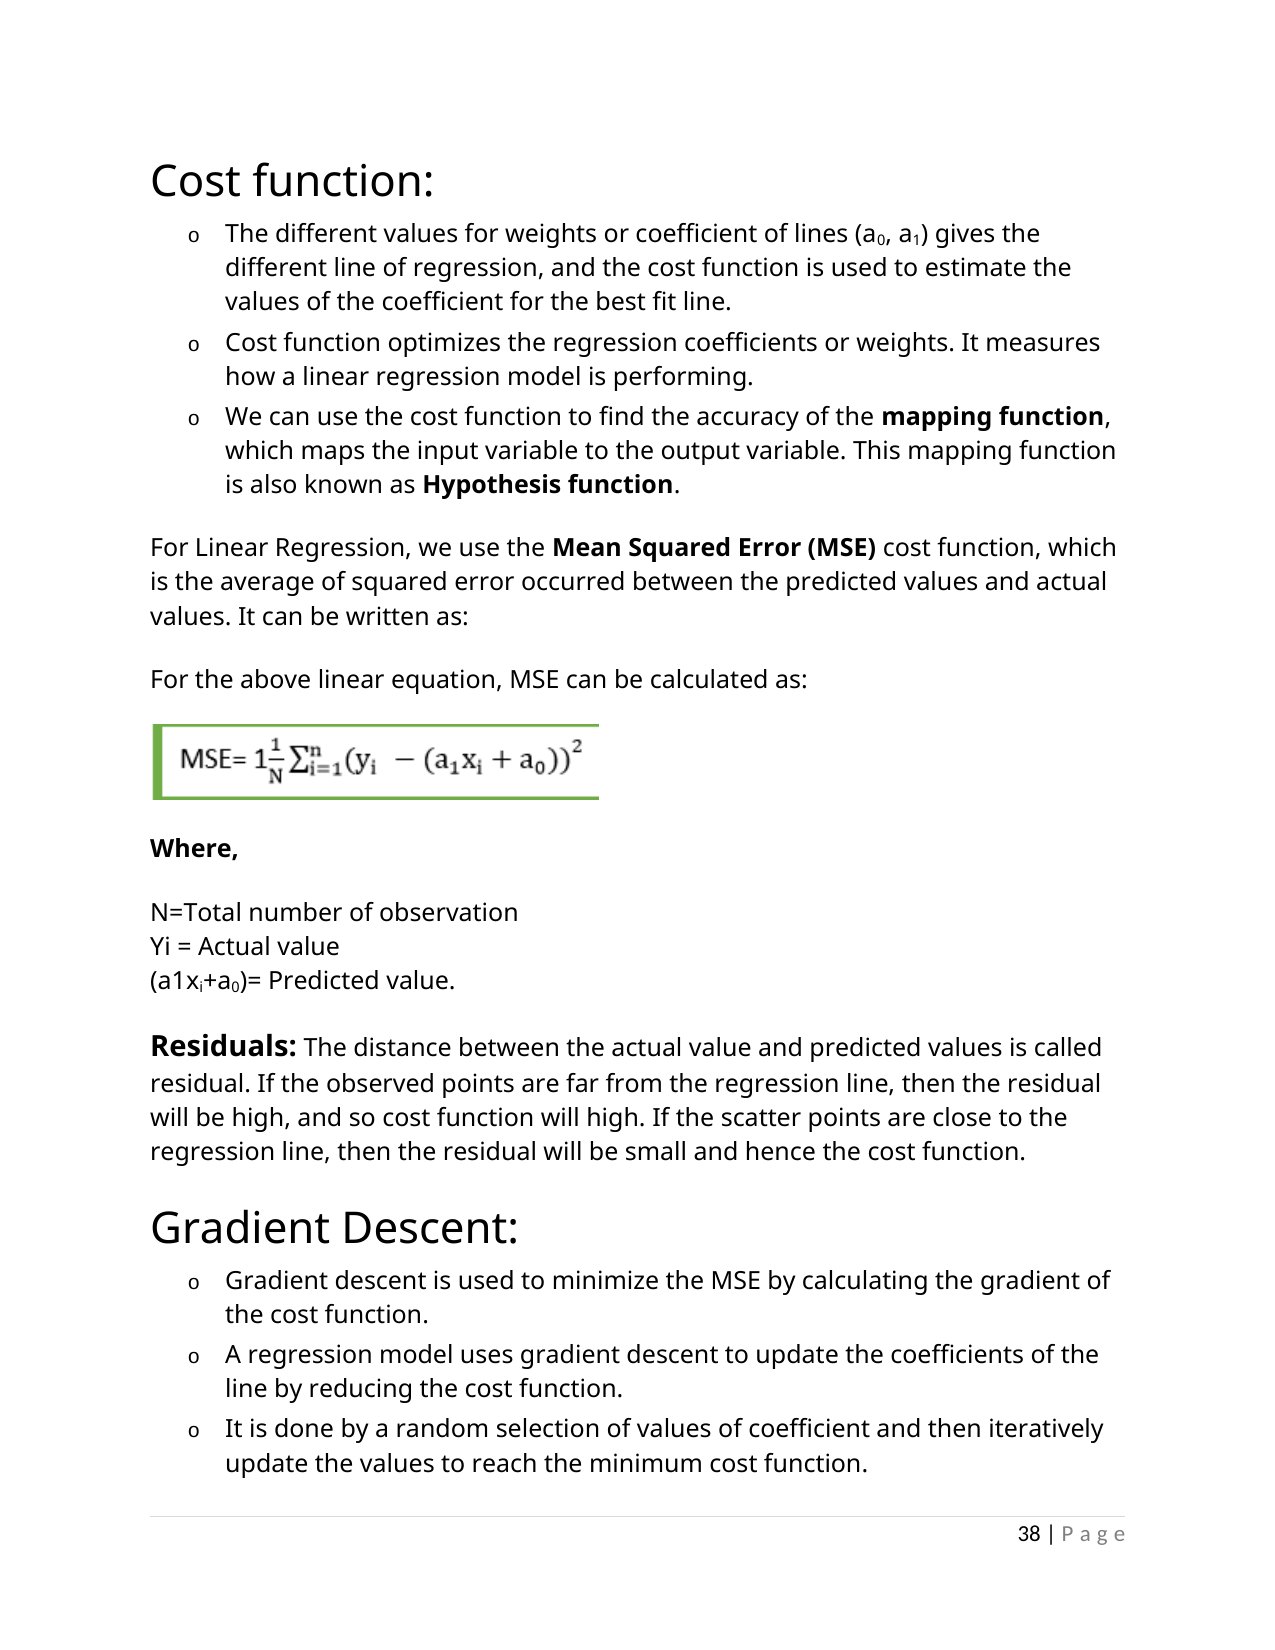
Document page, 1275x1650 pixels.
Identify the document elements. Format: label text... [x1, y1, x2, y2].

text For the above linear equation, MSE can be calculated as: [150, 661, 1125, 695]
list We can use the cost function to find the accuracy of the mapping function, which maps the input variable to the output variable. This mapping function is also known as Hypothesis function. [187, 399, 1125, 501]
picture [150, 724, 599, 800]
list Cost function optimizes the regression coefficients or weights. It measures how a linear regression model is performing. [187, 324, 1125, 392]
list Gradient descent is used to minimize the MSE by calculating the gradient of the cost function. [187, 1262, 1125, 1331]
text Where, [150, 831, 1125, 865]
text N=Total number of observation Yi = Actual value (a1xi+a0)= Predicted value. [150, 894, 1125, 996]
subtitle Cost function: [150, 150, 1125, 209]
subtitle Gradient Descent: [150, 1197, 1125, 1256]
text Residuals: The distance between the actual value and predicted values is called residual. If the observed points are far from the regression line, then the residual will be high, and so cost function will high. If the scatter points are close to the regression line, then the residual will be small and hence the cost function. [150, 1026, 1125, 1167]
text For Linear Regression, we use the Mean Squared Error (MSE) cost function, which is the average of squared error occurred between the predicted values and actual values. It can be written as: [150, 530, 1125, 632]
list The different values for weights or coefficient of lines (a0, a1) gives the different line of regression, and the cost function is used to estimate the values of the coefficient for the best fit line. [187, 216, 1125, 318]
list A regression model uses gradient descent to update the coefficients of the line by reducing the cost function. [187, 1337, 1125, 1405]
list It is done by a random selection of values of coefficient and then iteratively update the values to reach the minimum cost function. [187, 1411, 1125, 1479]
